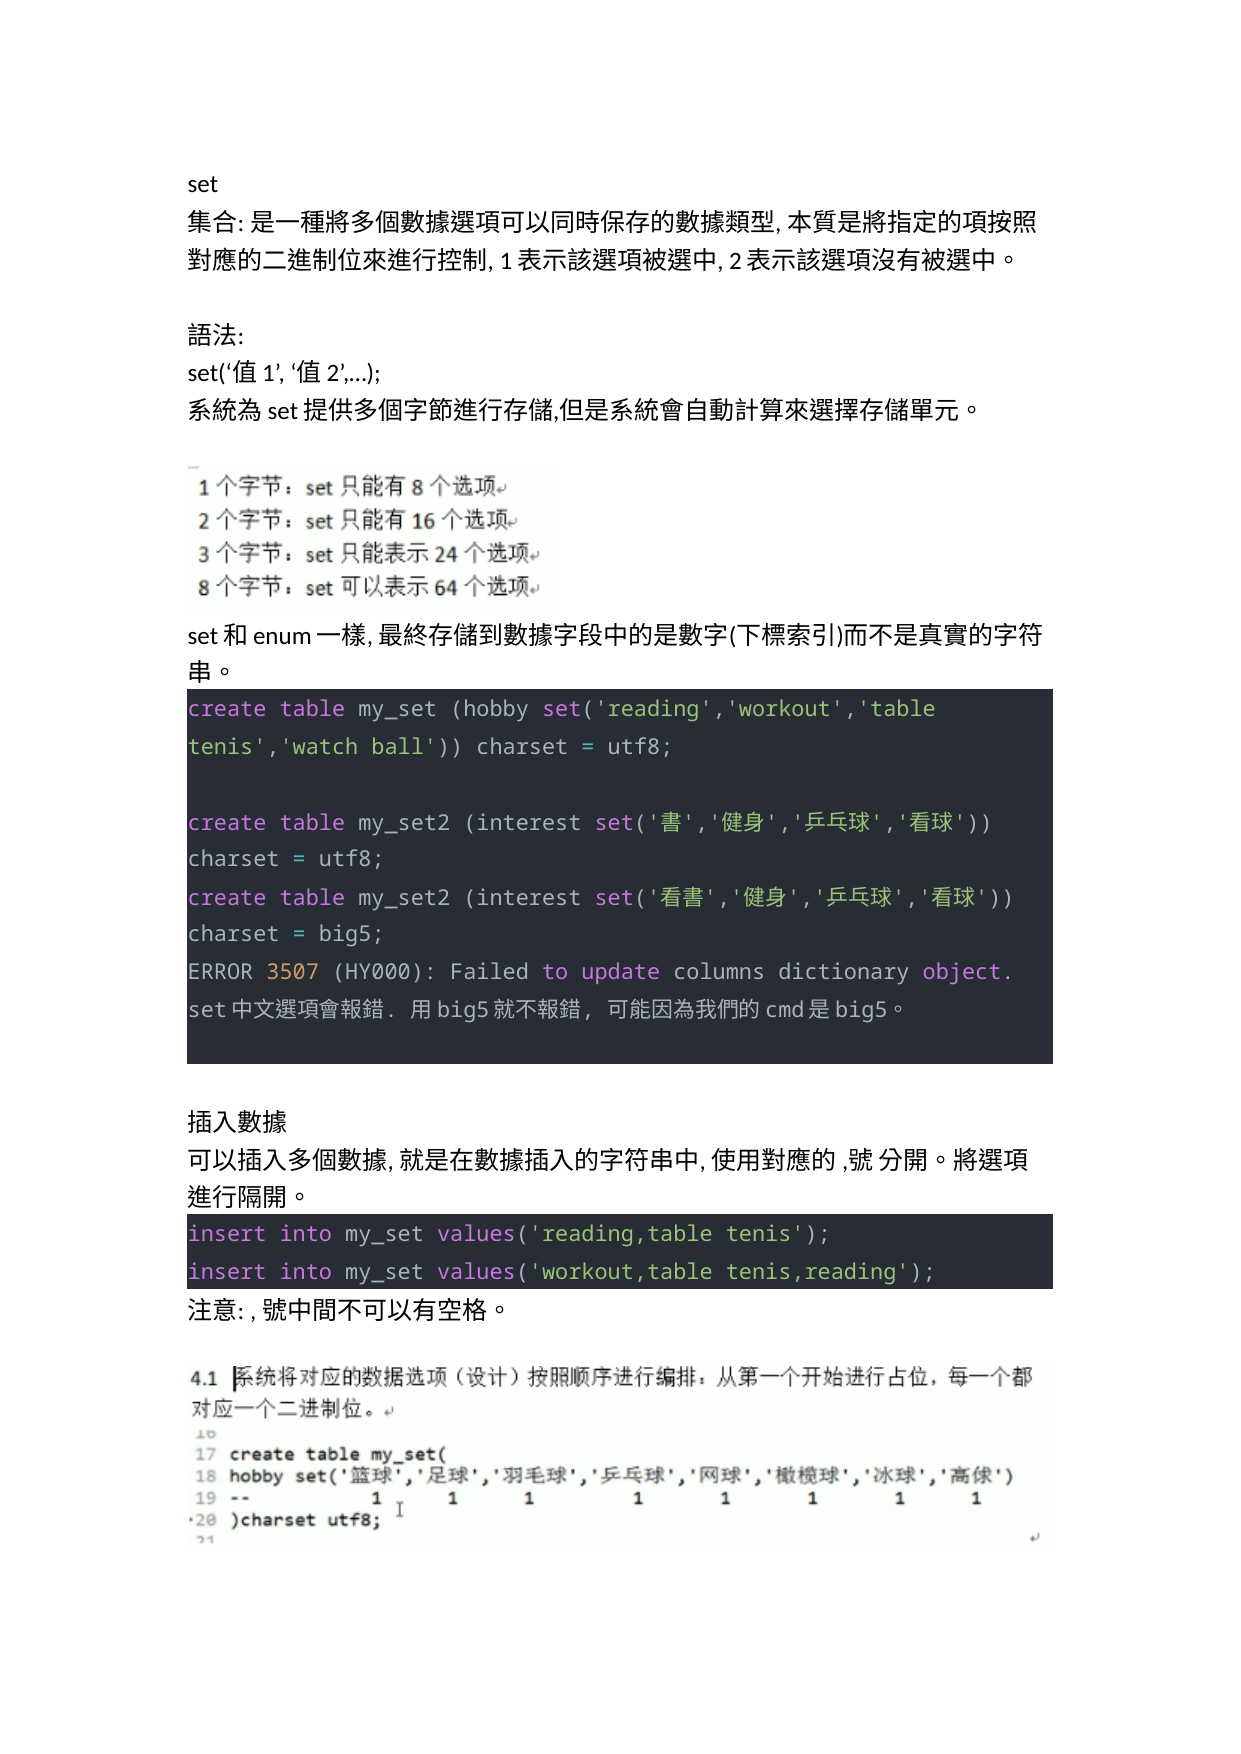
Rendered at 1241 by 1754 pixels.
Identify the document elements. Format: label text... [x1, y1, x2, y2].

text 集合: 是一種將多個數據選項可以同時保存的數據類型, 本質是將指定的項按照對應的二進制位來進行控制, 1表示該選項被選中, 2表示該選項沒有被選中。 [187, 202, 1053, 277]
text 語法: [187, 314, 1053, 352]
text insert into my_set values('workout,table tenis,reading'); [187, 1252, 1053, 1289]
text create table my_set2 (interest set('看書','健身','乒乓球','看球')) charset = big5; [187, 877, 1053, 952]
picture [187, 1366, 1053, 1551]
text set [187, 164, 1053, 202]
text create table my_set (hobby set('reading','workout','table tenis','watch ball')) charset = utf8; [187, 689, 1053, 764]
text insert into my_set values('reading,table tenis'); [187, 1214, 1053, 1252]
text set(‘值1’, ‘值2’,…); [187, 352, 1053, 389]
text 插入數據 可以插入多個數據, 就是在數據插入的字符串中, 使用對應的 ,號 分開。將選項進行隔開。 [187, 1102, 1053, 1214]
text set和enum一樣, 最終存儲到數據字段中的是數字(下標索引)而不是真實的字符串。 [187, 614, 1053, 689]
text ERROR 3507 (HY000): Failed to update columns dictionary object. [187, 952, 1053, 989]
text 系統為set提供多個字節進行存儲,但是系統會自動計算來選擇存儲單元。 [187, 389, 1053, 427]
text set中文選項會報錯. 用big5就不報錯, 可能因為我們的cmd是big5。 [187, 989, 1053, 1027]
text create table my_set2 (interest set('書','健身','乒乓球','看球')) charset = utf8; [187, 802, 1053, 877]
text 注意: , 號中間不可以有空格。 [187, 1289, 1053, 1327]
picture [187, 466, 558, 613]
